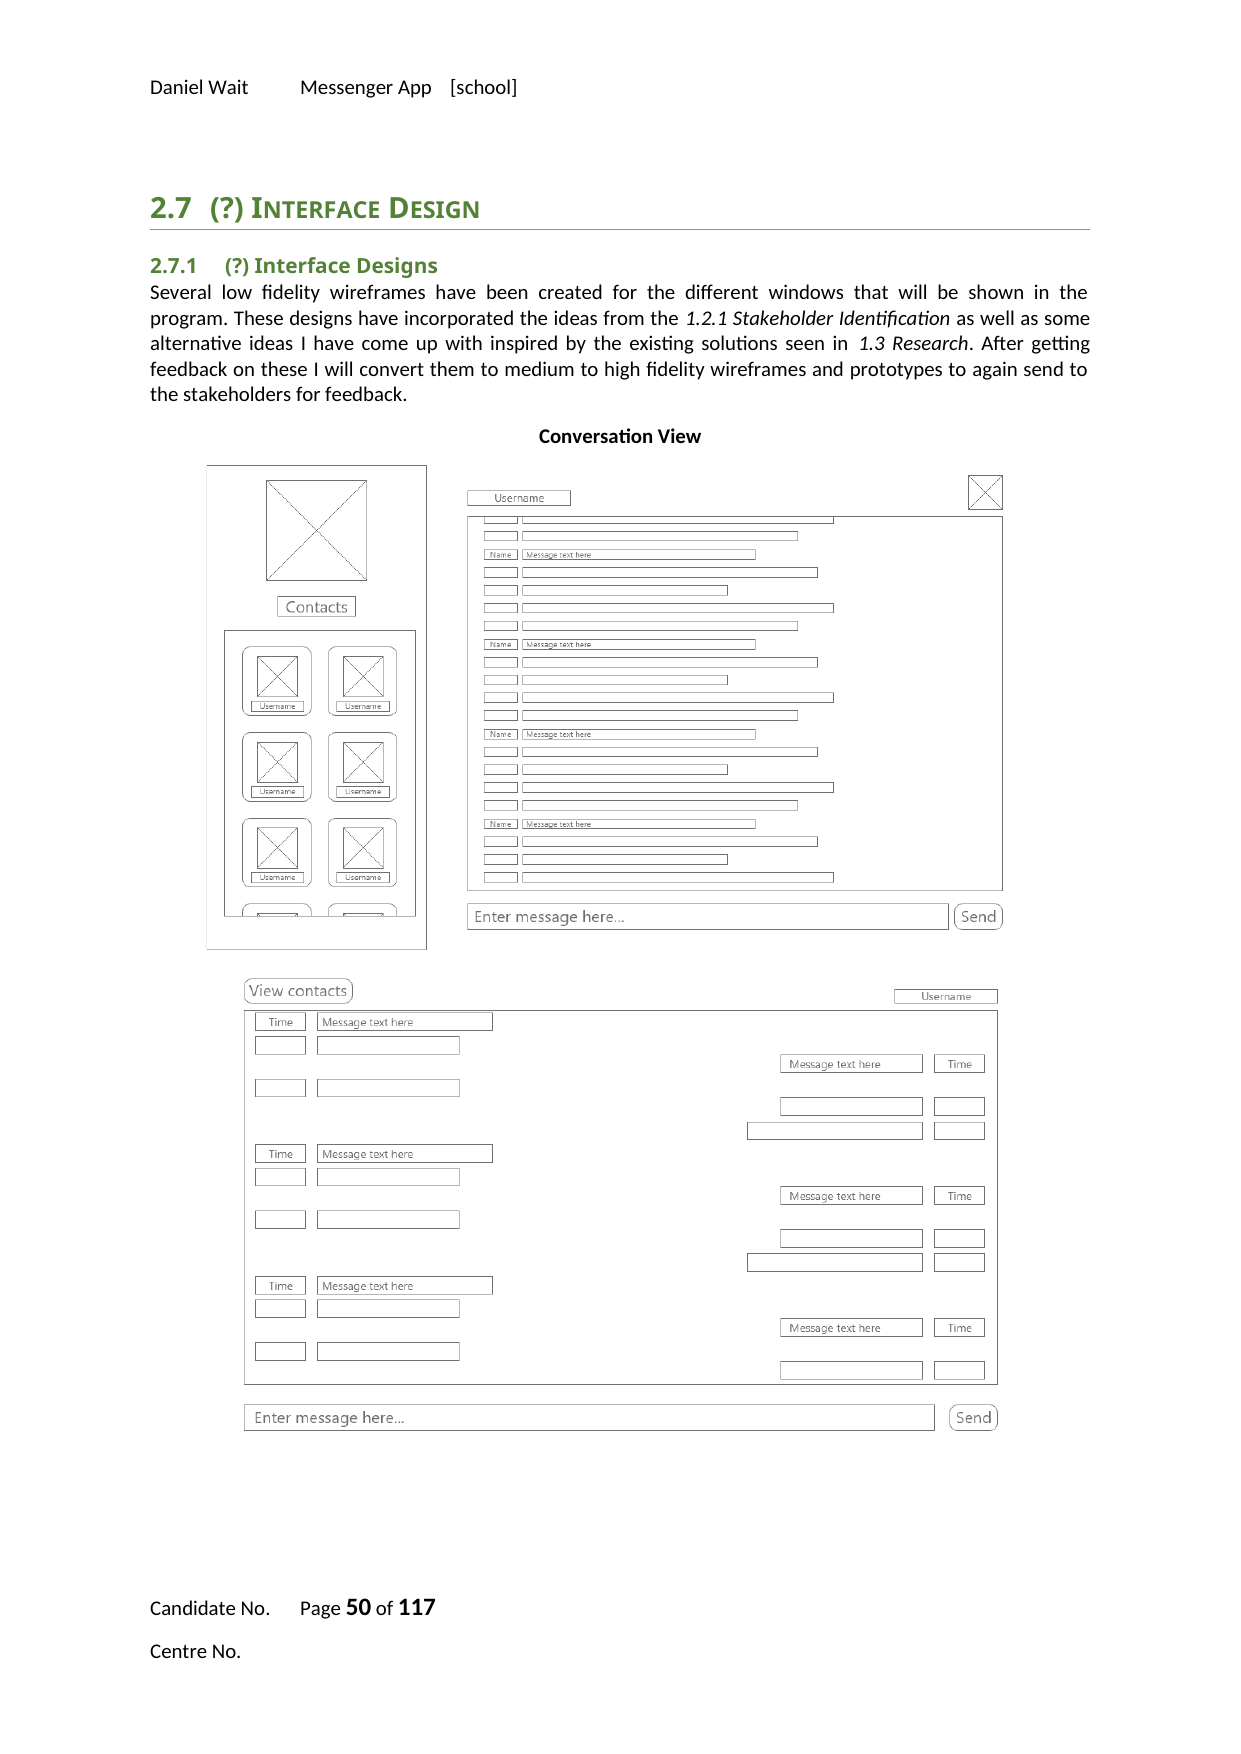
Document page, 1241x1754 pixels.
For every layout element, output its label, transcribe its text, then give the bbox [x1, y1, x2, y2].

picture [206, 966, 1034, 1451]
text Several low fidelity wireframes have been created for the different windows that will be shown in the program. These designs have incorporated the ideas from the 1.3.1 Interview with Ethan S as well as some alternative ideas I have come up with inspired by the existing solutions seen in 1.2 Research. After getting feedback on these I will convert them to medium to high fidelity wireframes and prototypes to again send to the stakeholders for feedback. [150, 279, 1090, 407]
picture [206, 465, 1034, 950]
subtitle (?) Interface Designs [150, 251, 1090, 279]
subtitle (?) Interface Design [150, 187, 1090, 229]
text Conversation View [150, 423, 1090, 449]
